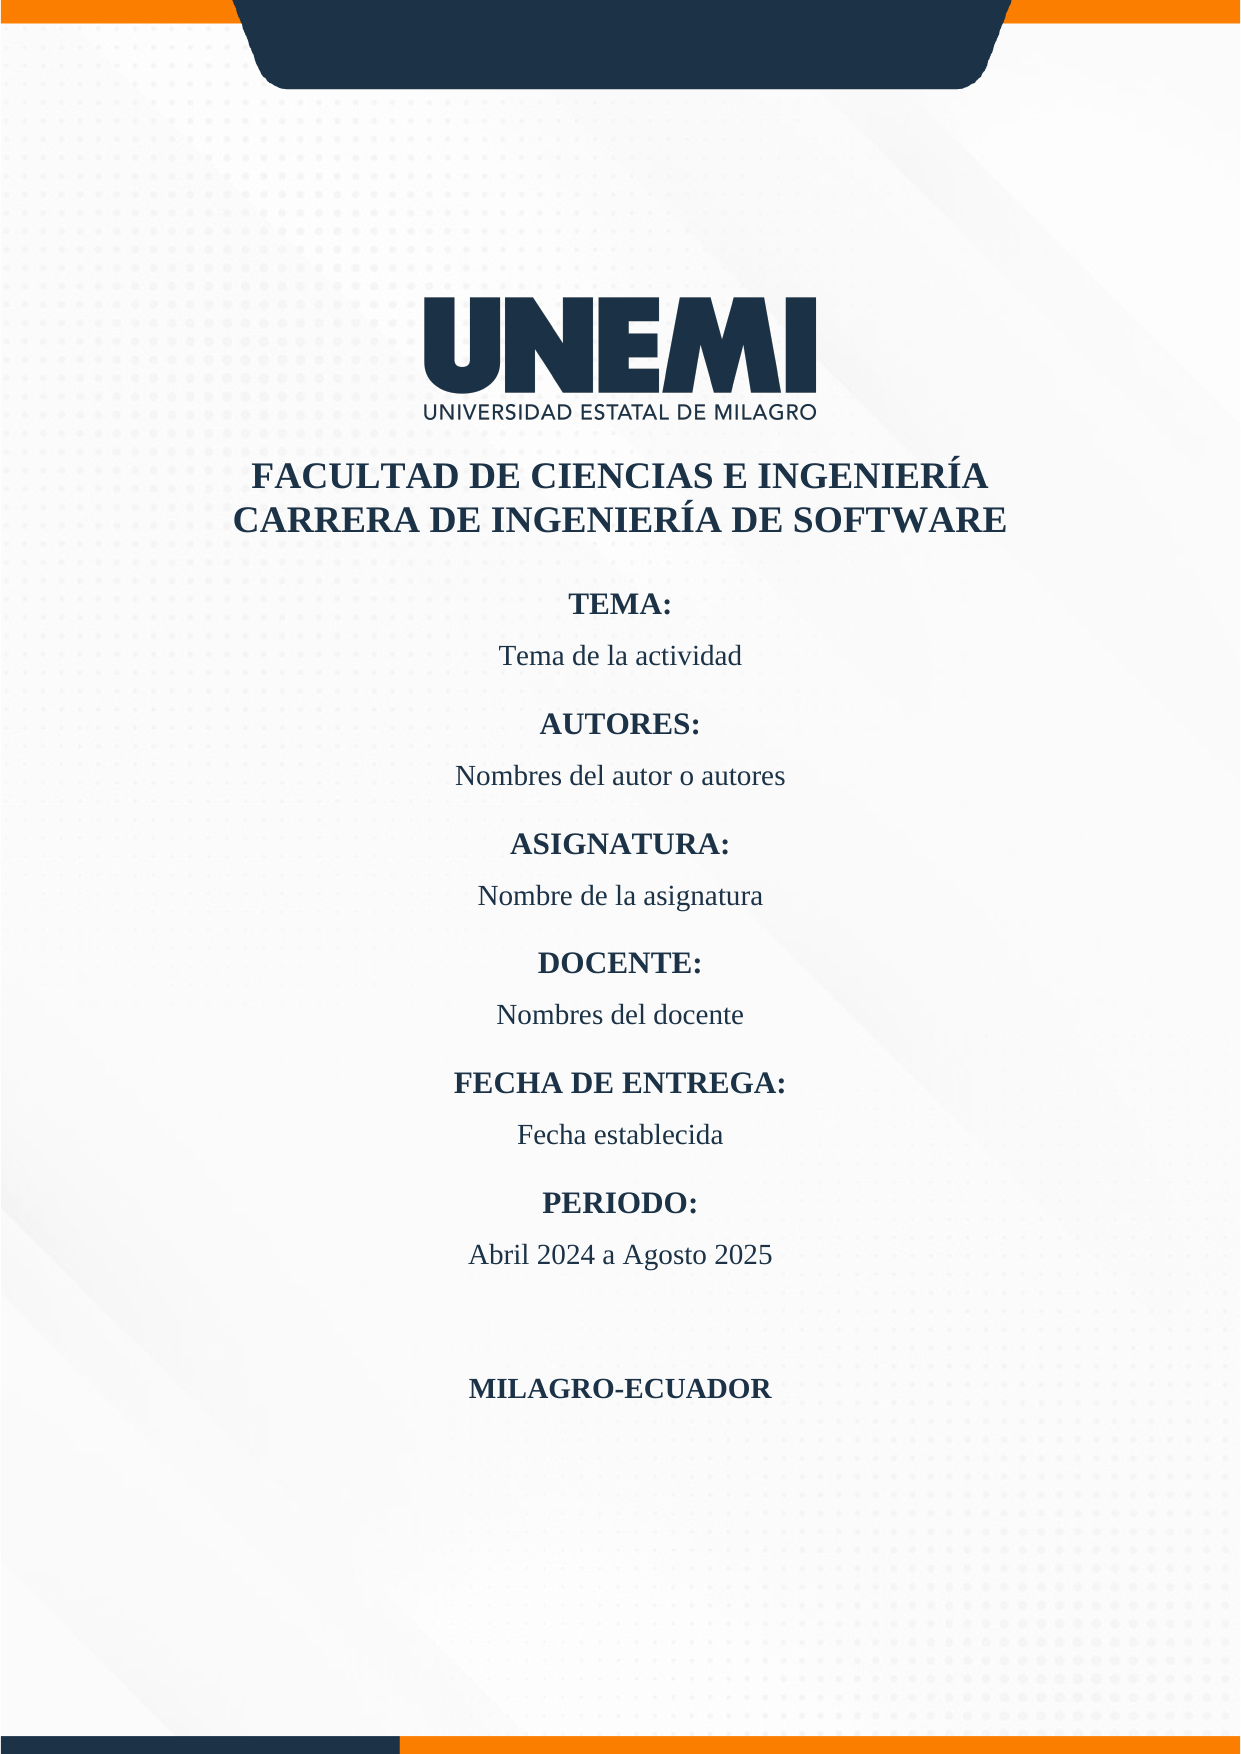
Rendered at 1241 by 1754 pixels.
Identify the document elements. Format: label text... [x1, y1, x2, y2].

text CARRERA DE INGENIERÍA DE SOFTWARE [177, 497, 1063, 540]
text FACULTAD DE CIENCIAS E INGENIERÍA [177, 454, 1063, 497]
text PERIODO: Abril 2024 a Agosto 2025 [177, 1184, 1063, 1270]
text DOCENTE: Nombres del docente [177, 945, 1063, 1031]
text FECHA DE ENTREGA: Fecha establecida [177, 1064, 1063, 1151]
text ASIGNATURA: Nombre de la asignatura [177, 825, 1063, 911]
text AUTORES: Nombres del autor o autores [177, 705, 1063, 792]
picture [0, 0, 1241, 1754]
text MILAGRO-ECUADOR [177, 1371, 1063, 1404]
text TEMA: Tema de la actividad [177, 586, 1063, 672]
